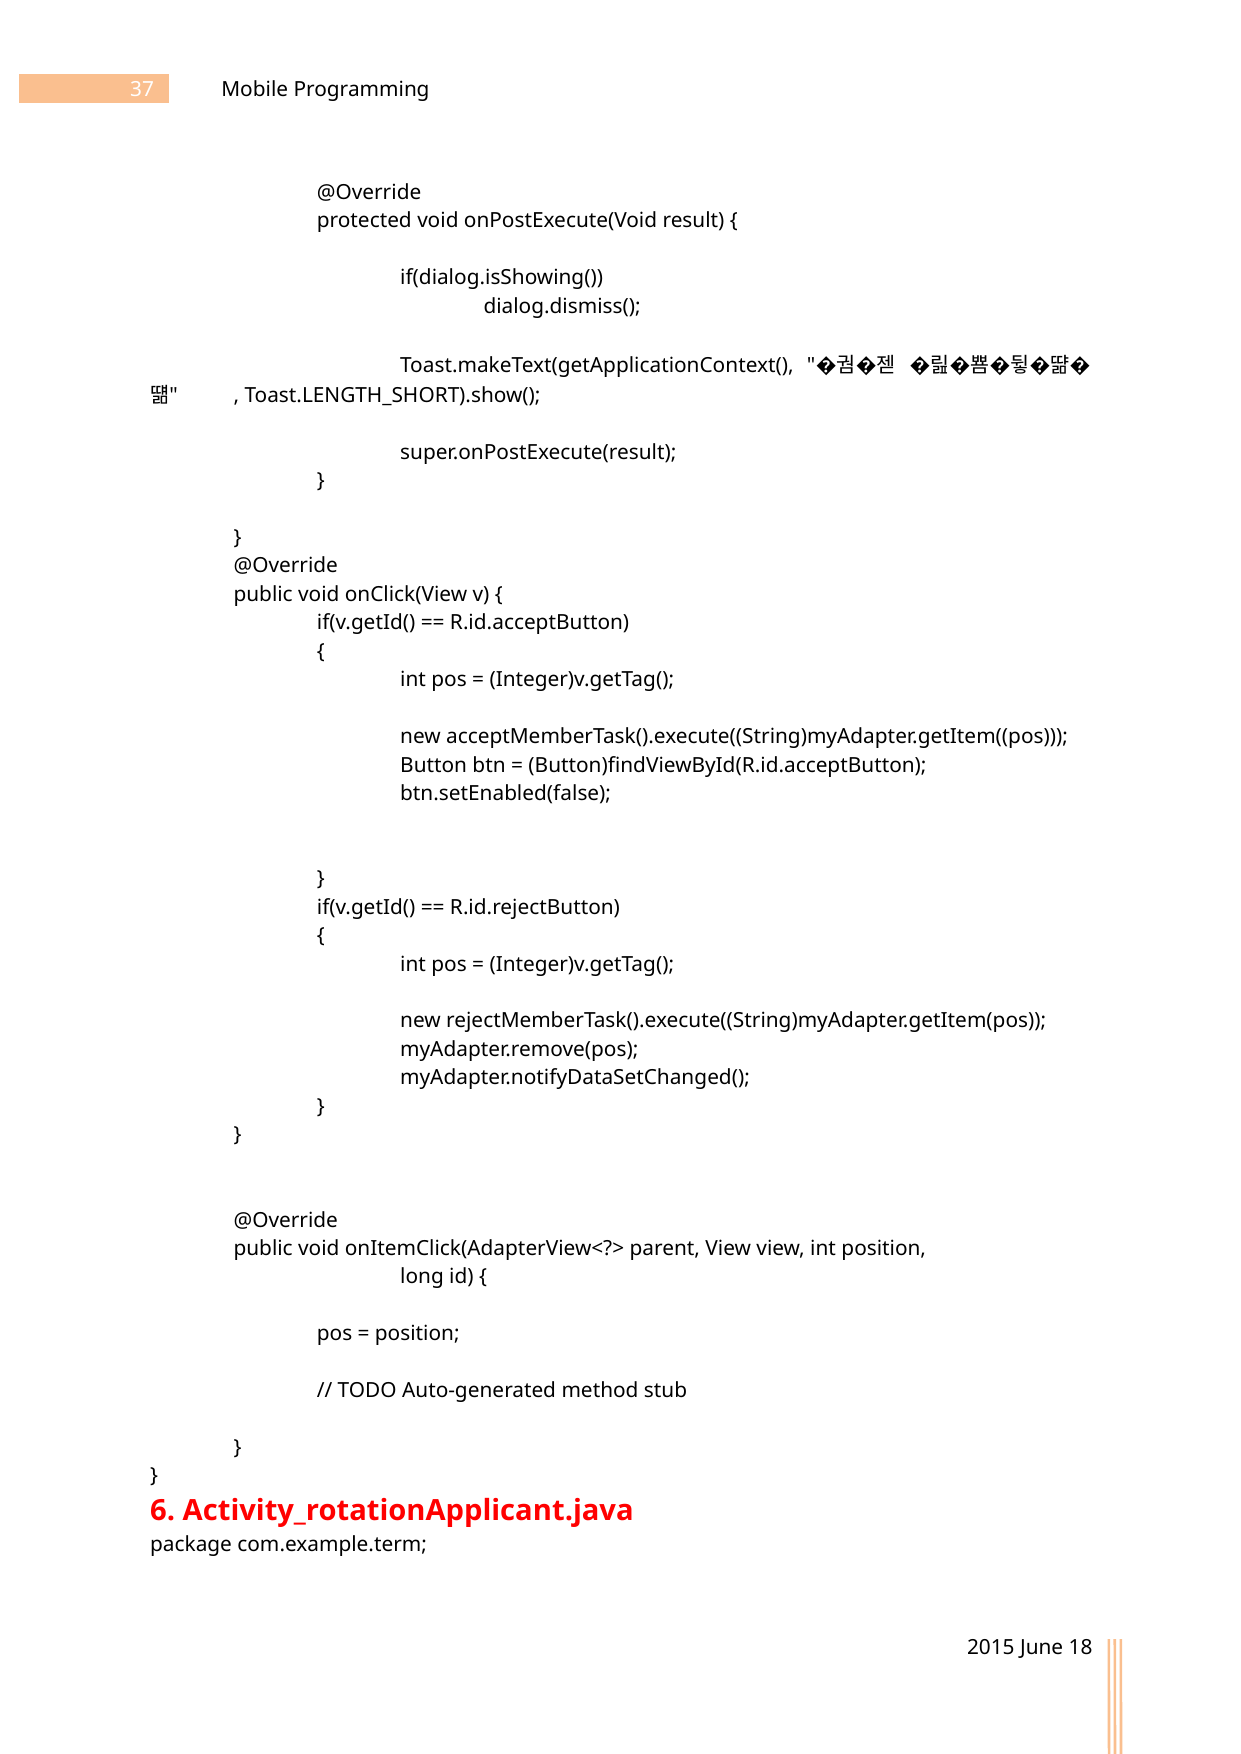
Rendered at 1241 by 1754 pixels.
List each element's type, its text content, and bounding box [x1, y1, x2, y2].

text @Override [150, 177, 1090, 206]
text btn.setEnabled(false); [150, 778, 1090, 807]
text if(dialog.isShowing()) [150, 262, 1090, 291]
text new rejectMemberTask().execute((String)myAdapter.getItem(pos)); [150, 1006, 1090, 1034]
text protected void onPostExecute(Void result) { [150, 206, 1090, 234]
text @Override [150, 551, 1090, 579]
text public void onClick(View v) { [150, 579, 1090, 607]
text Button btn = (Button)findViewById(R.id.acceptButton); [150, 750, 1090, 778]
text myAdapter.notifyDataSetChanged(); [150, 1062, 1090, 1091]
text super.onPostExecute(result); [150, 437, 1090, 465]
text pos = position; [150, 1318, 1090, 1347]
text } [150, 863, 1090, 892]
text public void onItemClick(AdapterView<?> parent, View view, int position, [150, 1233, 1090, 1262]
text } [150, 1091, 1090, 1119]
text // TODO Auto-generated method stub [150, 1375, 1090, 1404]
text } [150, 465, 1090, 494]
text if(v.getId() == R.id.acceptButton) [150, 607, 1090, 636]
text } [150, 1461, 1090, 1489]
text } [150, 1119, 1090, 1148]
text long id) { [150, 1262, 1090, 1290]
text package com.example.term; [150, 1529, 1090, 1557]
text int pos = (Integer)v.getTag(); [150, 664, 1090, 693]
text dialog.dismiss(); [150, 291, 1090, 319]
text new acceptMemberTask().execute((String)myAdapter.getItem((pos))); [150, 721, 1090, 750]
text Toast.makeText(getApplicationContext(), "�궘�젣 �릺�뿀�뒿�땲�떎" , Toast.LENGTH_SHORT).show(); [150, 348, 1090, 408]
text 6. Activity_rotationApplicant.java [150, 1489, 1090, 1529]
text } [150, 522, 1090, 551]
text myAdapter.remove(pos); [150, 1034, 1090, 1062]
text @Override [150, 1205, 1090, 1233]
text } [150, 1432, 1090, 1461]
text { [150, 920, 1090, 949]
text int pos = (Integer)v.getTag(); [150, 949, 1090, 977]
text if(v.getId() == R.id.rejectButton) [150, 892, 1090, 920]
text { [150, 636, 1090, 664]
